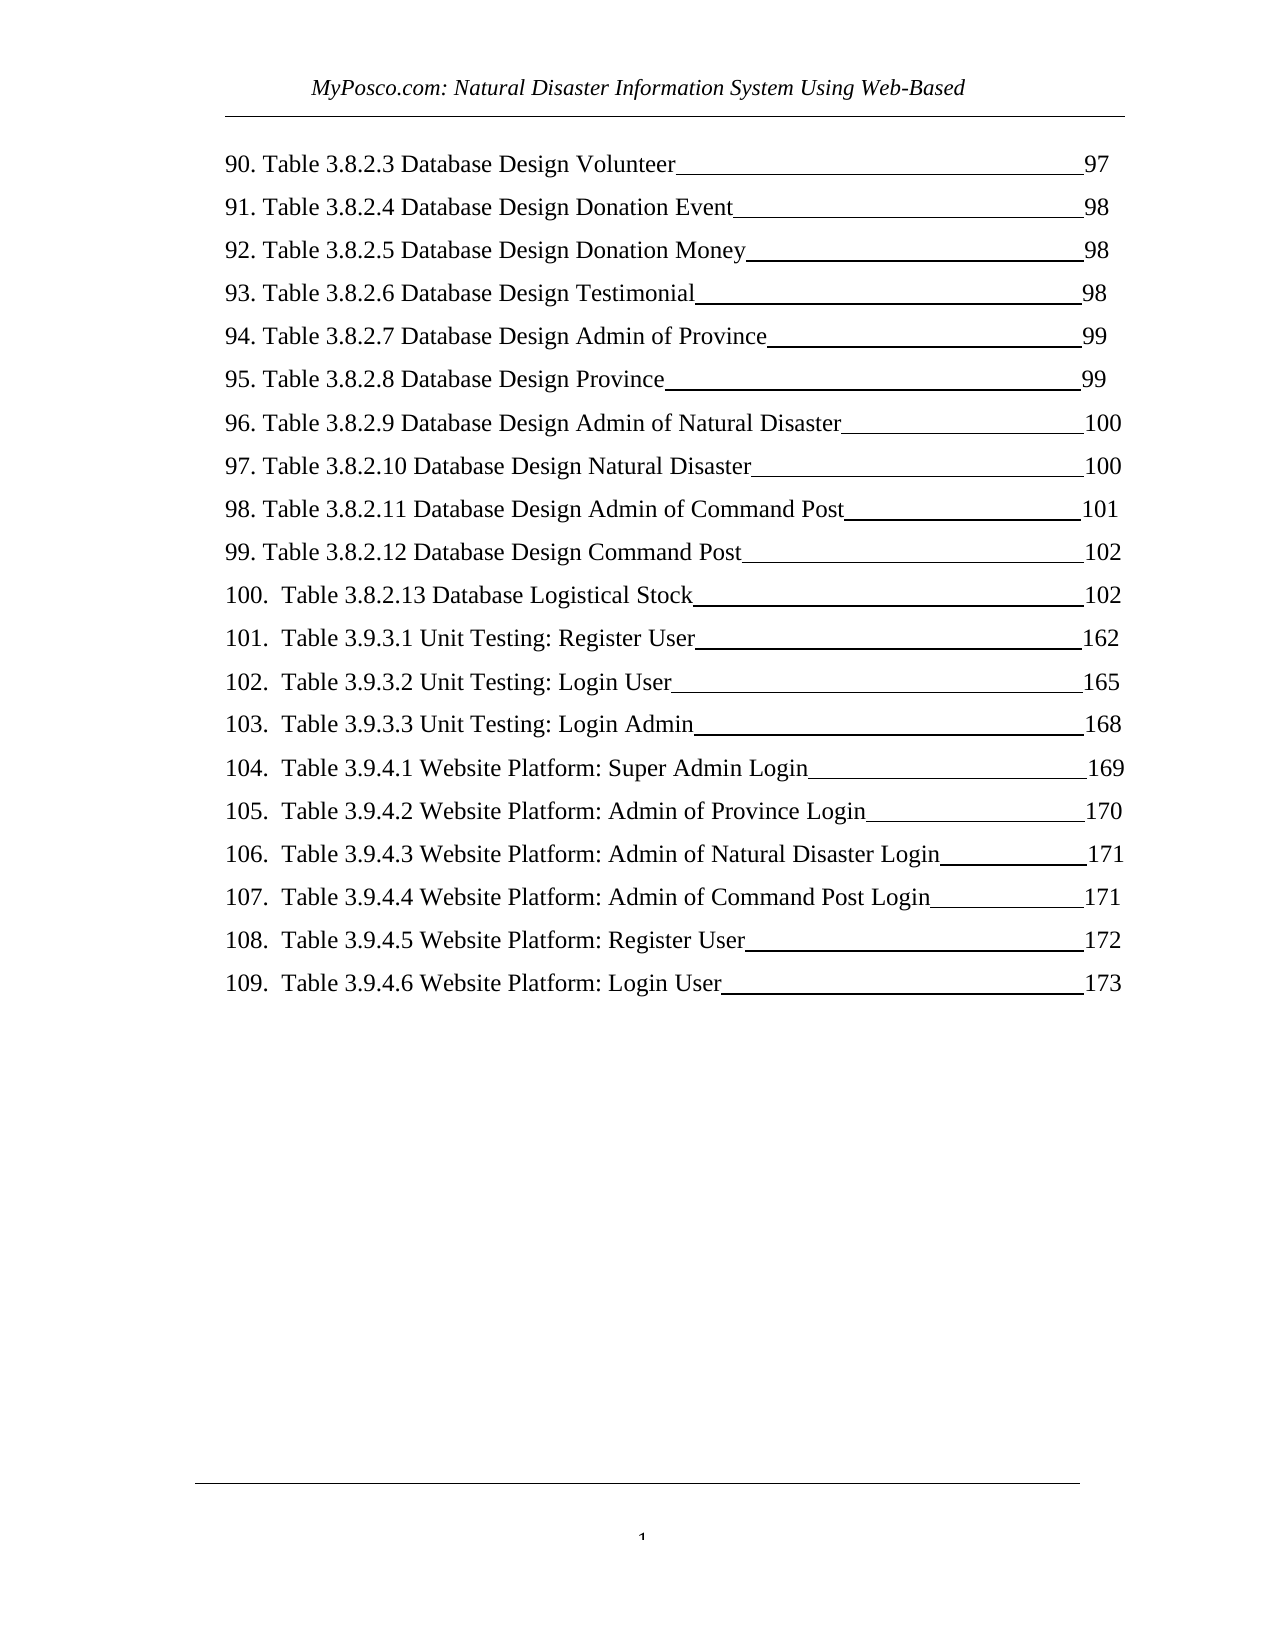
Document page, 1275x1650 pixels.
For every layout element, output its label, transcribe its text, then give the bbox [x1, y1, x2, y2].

list Table 3.8.2.8 Database Design Province 99 [225, 364, 1137, 393]
list Table 3.8.2.10 Database Design Natural Disaster 100 [225, 451, 1137, 479]
list Table 3.8.2.4 Database Design Donation Event 98 [225, 192, 1137, 221]
list Table 3.9.4.1 Website Platform: Super Admin Login 169 [225, 753, 1137, 782]
list Table 3.8.2.9 Database Design Admin of Natural Disaster 100 [225, 408, 1137, 436]
list Table 3.9.4.2 Website Platform: Admin of Province Login 170 [225, 796, 1137, 824]
list Table 3.9.4.5 Website Platform: Register User 172 [225, 925, 1137, 954]
list Table 3.8.2.3 Database Design Volunteer 97 [225, 149, 1137, 178]
list Table 3.8.2.7 Database Design Admin of Province 99 [225, 321, 1137, 350]
list Table 3.9.3.1 Unit Testing: Register User 162 [225, 623, 1137, 652]
list Table 3.9.3.3 Unit Testing: Login Admin 168 [225, 709, 1137, 738]
list Table 3.8.2.12 Database Design Command Post 102 [225, 537, 1137, 566]
list Table 3.9.4.3 Website Platform: Admin of Natural Disaster Login 171 [225, 839, 1137, 868]
list Table 3.9.3.2 Unit Testing: Login User 165 [225, 667, 1137, 695]
list Table 3.8.2.11 Database Design Admin of Command Post 101 [225, 494, 1137, 523]
list Table 3.9.4.4 Website Platform: Admin of Command Post Login 171 [225, 882, 1137, 911]
list Table 3.9.4.6 Website Platform: Login User 173 [225, 968, 1137, 997]
list Table 3.8.2.13 Database Logistical Stock 102 [225, 580, 1137, 609]
list Table 3.8.2.5 Database Design Donation Money 98 [225, 235, 1137, 264]
list Table 3.8.2.6 Database Design Testimonial 98 [225, 278, 1137, 307]
